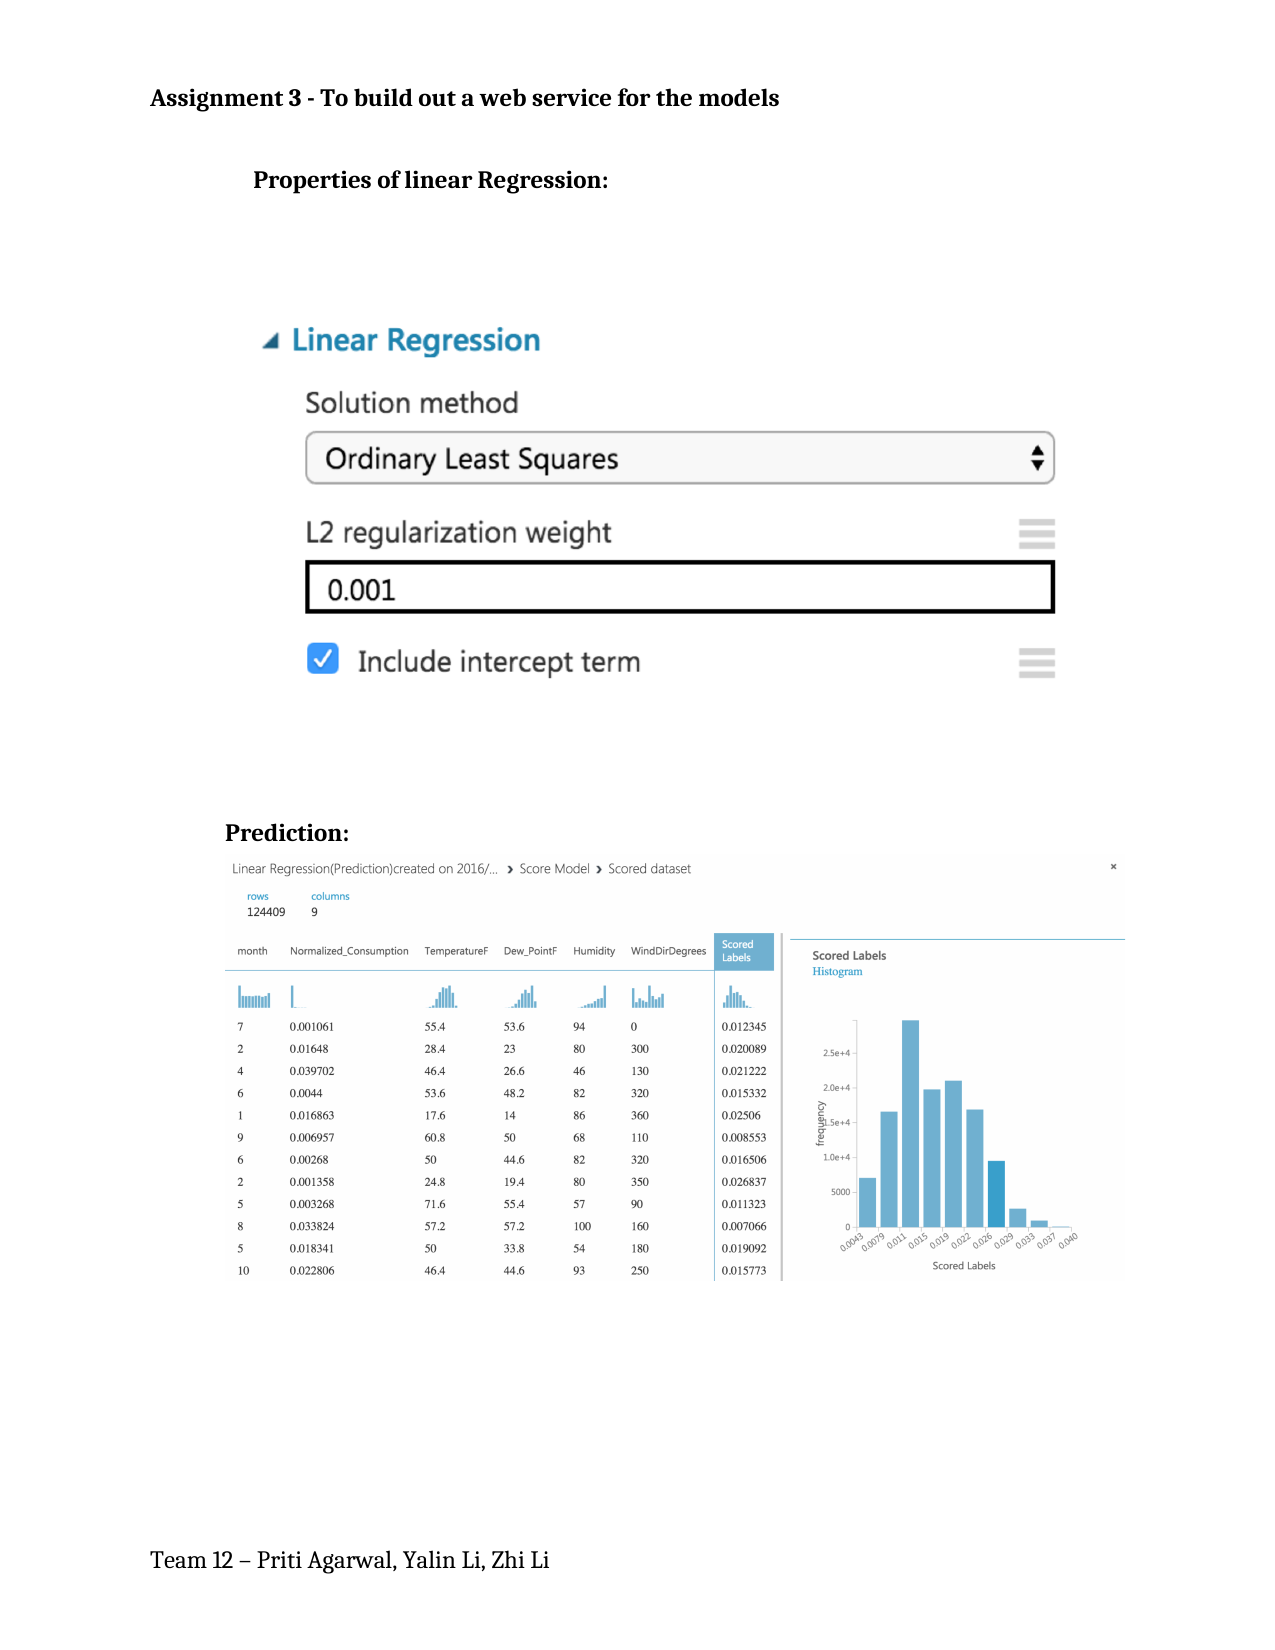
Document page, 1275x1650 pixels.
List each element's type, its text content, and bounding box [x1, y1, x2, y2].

picture [225, 854, 1125, 1281]
text Properties of linear Regression: [253, 166, 1125, 195]
text Prediction: [178, 819, 1125, 848]
picture [225, 306, 1125, 709]
